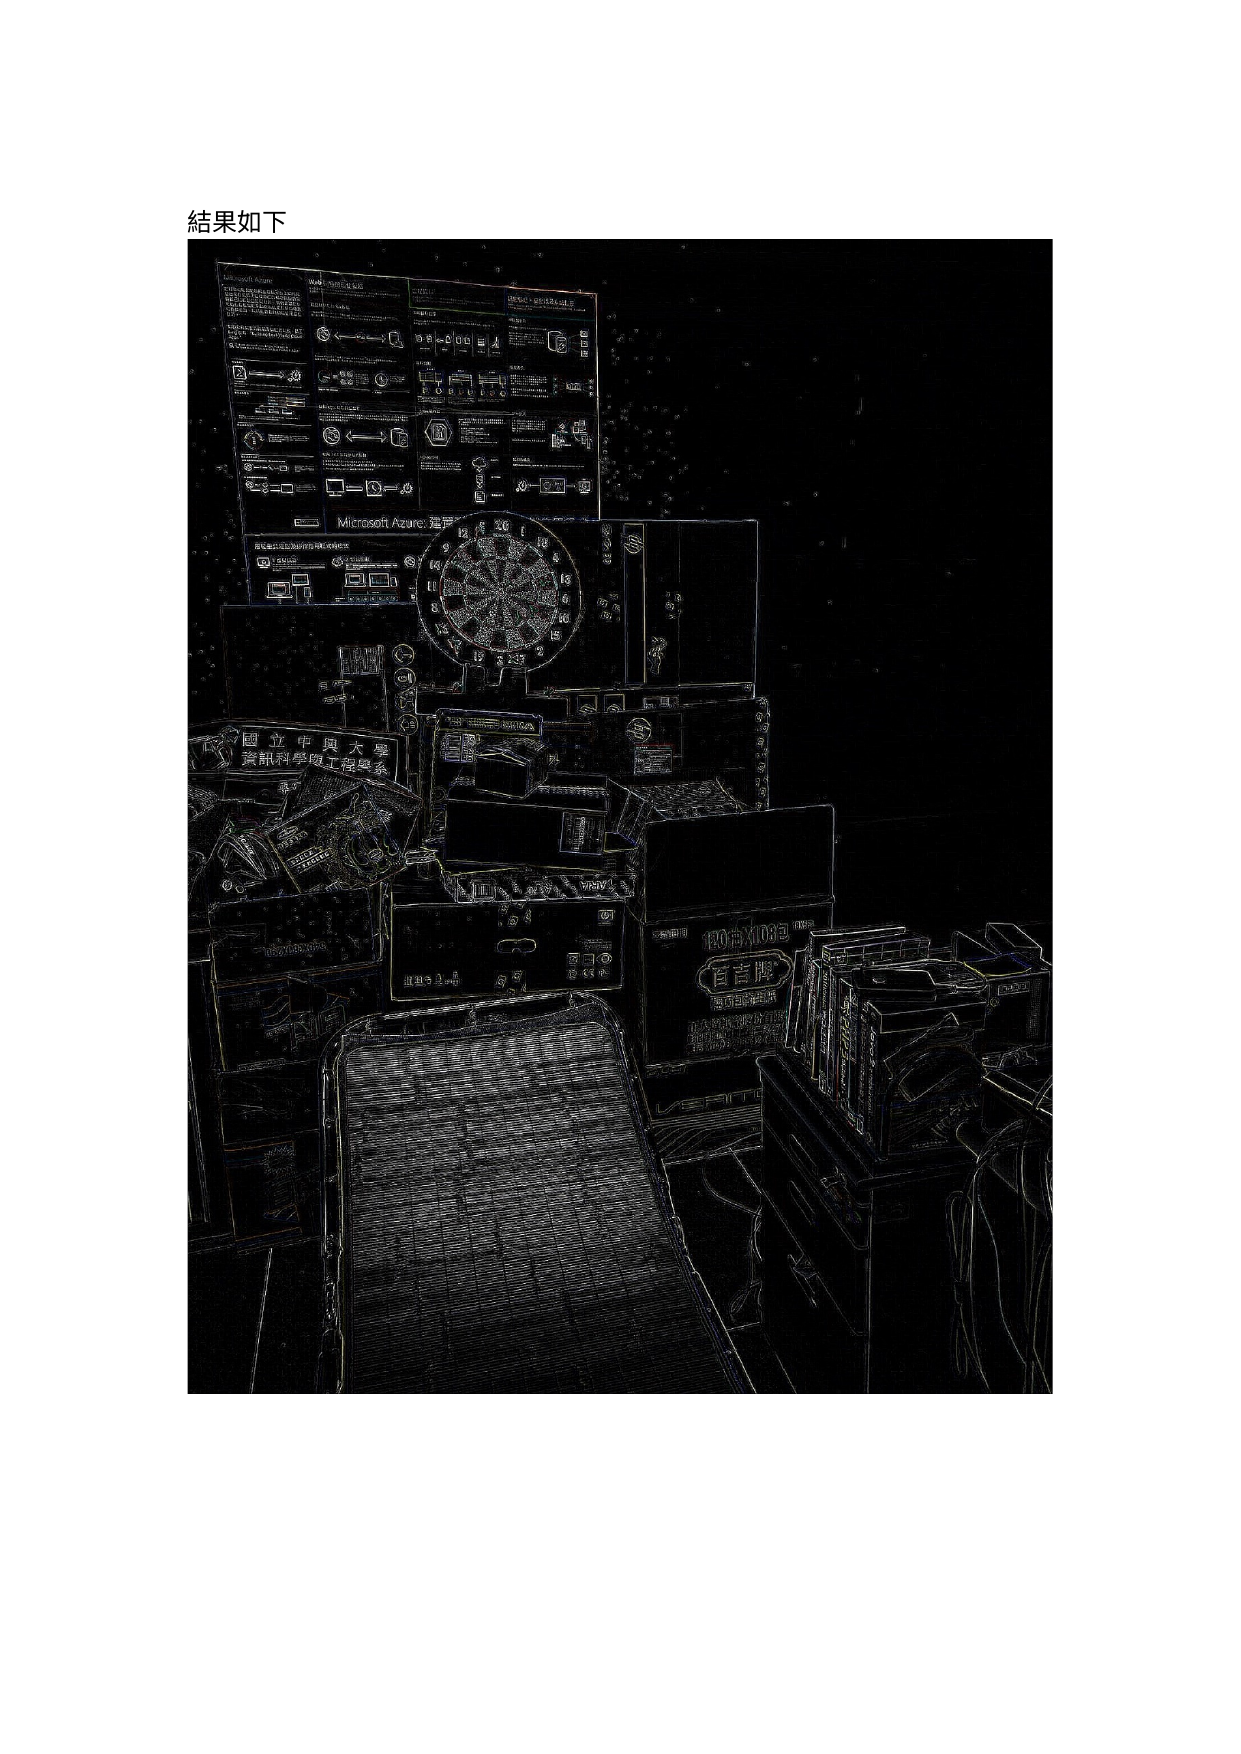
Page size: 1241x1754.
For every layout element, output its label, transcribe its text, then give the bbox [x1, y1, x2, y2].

picture [187, 239, 1053, 1394]
text 結果如下 [187, 202, 1053, 239]
